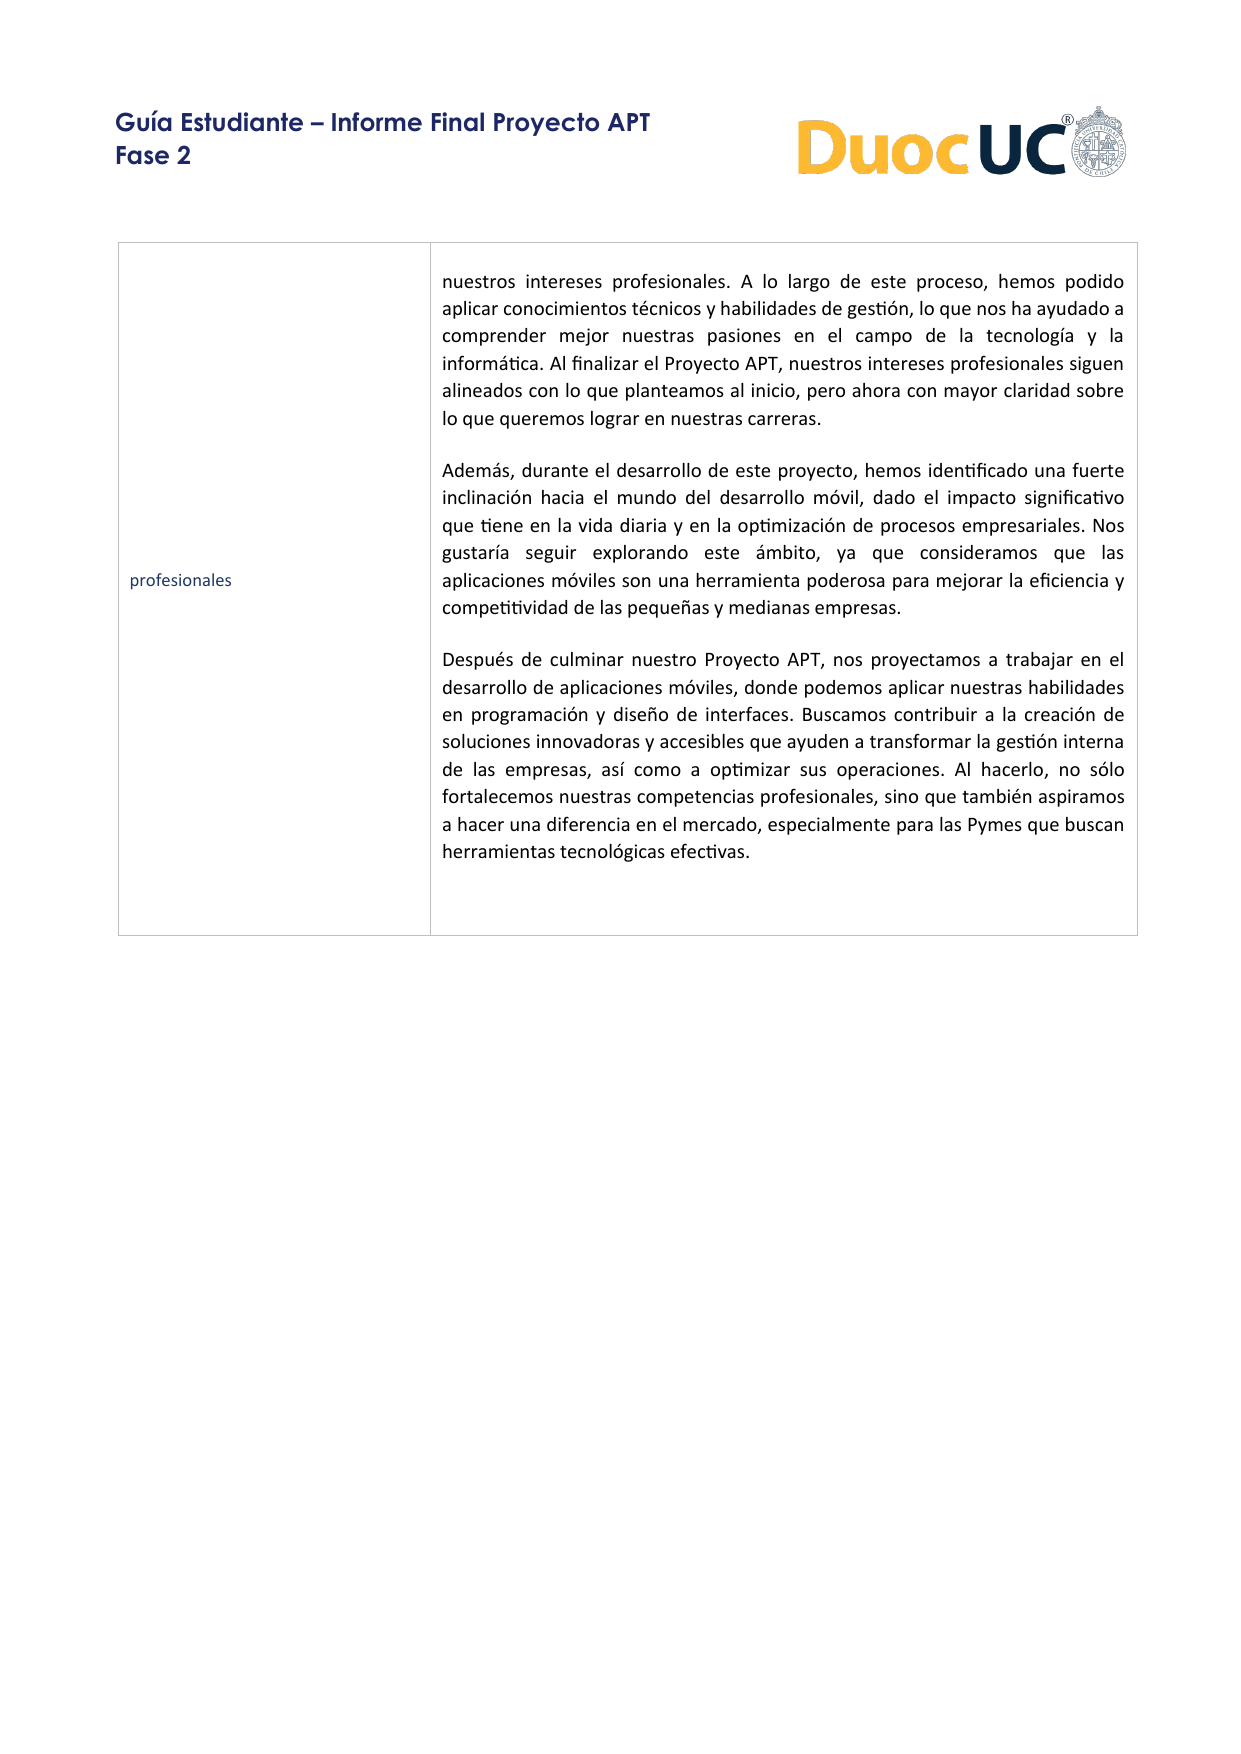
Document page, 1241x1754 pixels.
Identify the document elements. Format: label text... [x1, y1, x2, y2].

table_cell 6. Intereses y proyecciones profesionales [119, 243, 430, 935]
picture [798, 106, 1126, 177]
